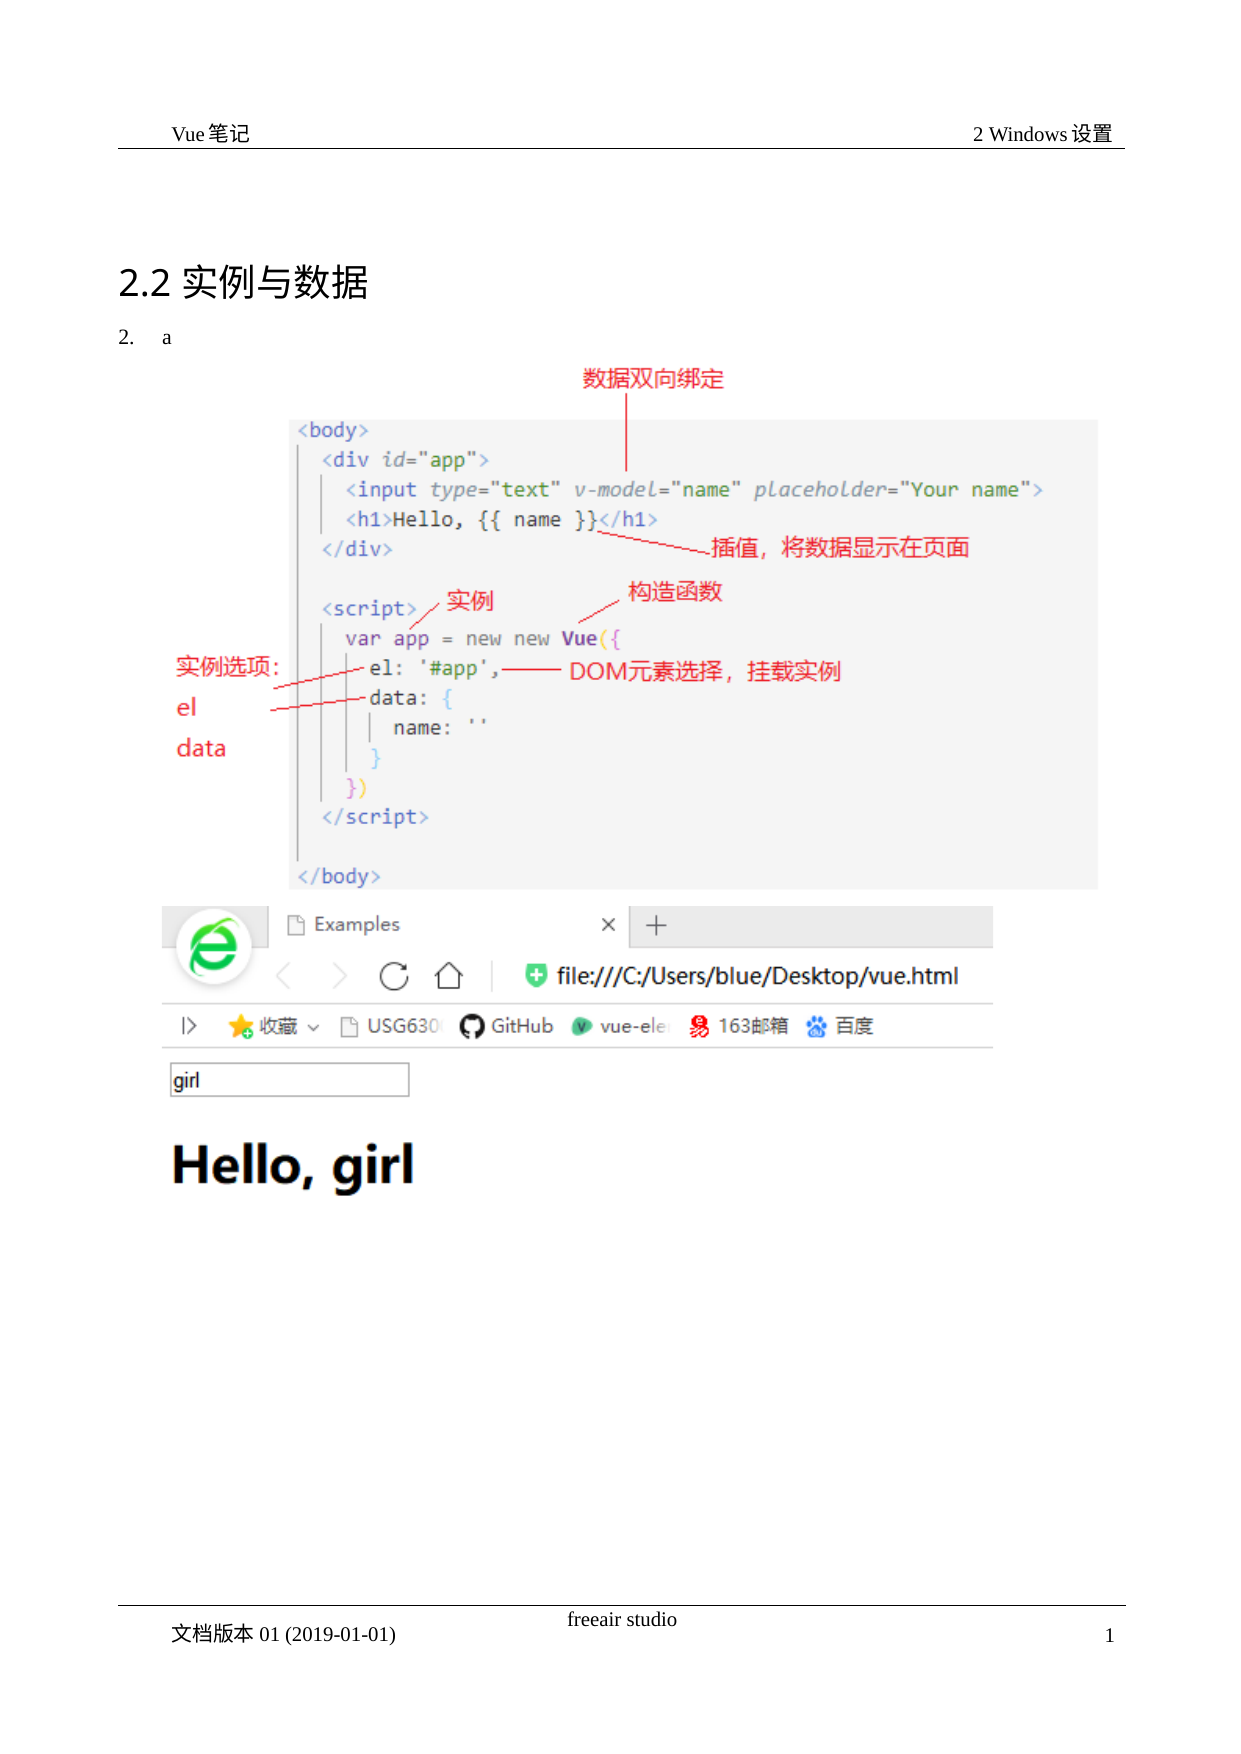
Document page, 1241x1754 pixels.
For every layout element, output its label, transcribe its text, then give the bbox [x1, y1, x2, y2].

subtitle 实例与数据 [118, 253, 1122, 307]
picture [161, 349, 1117, 1210]
list a [118, 307, 1122, 349]
